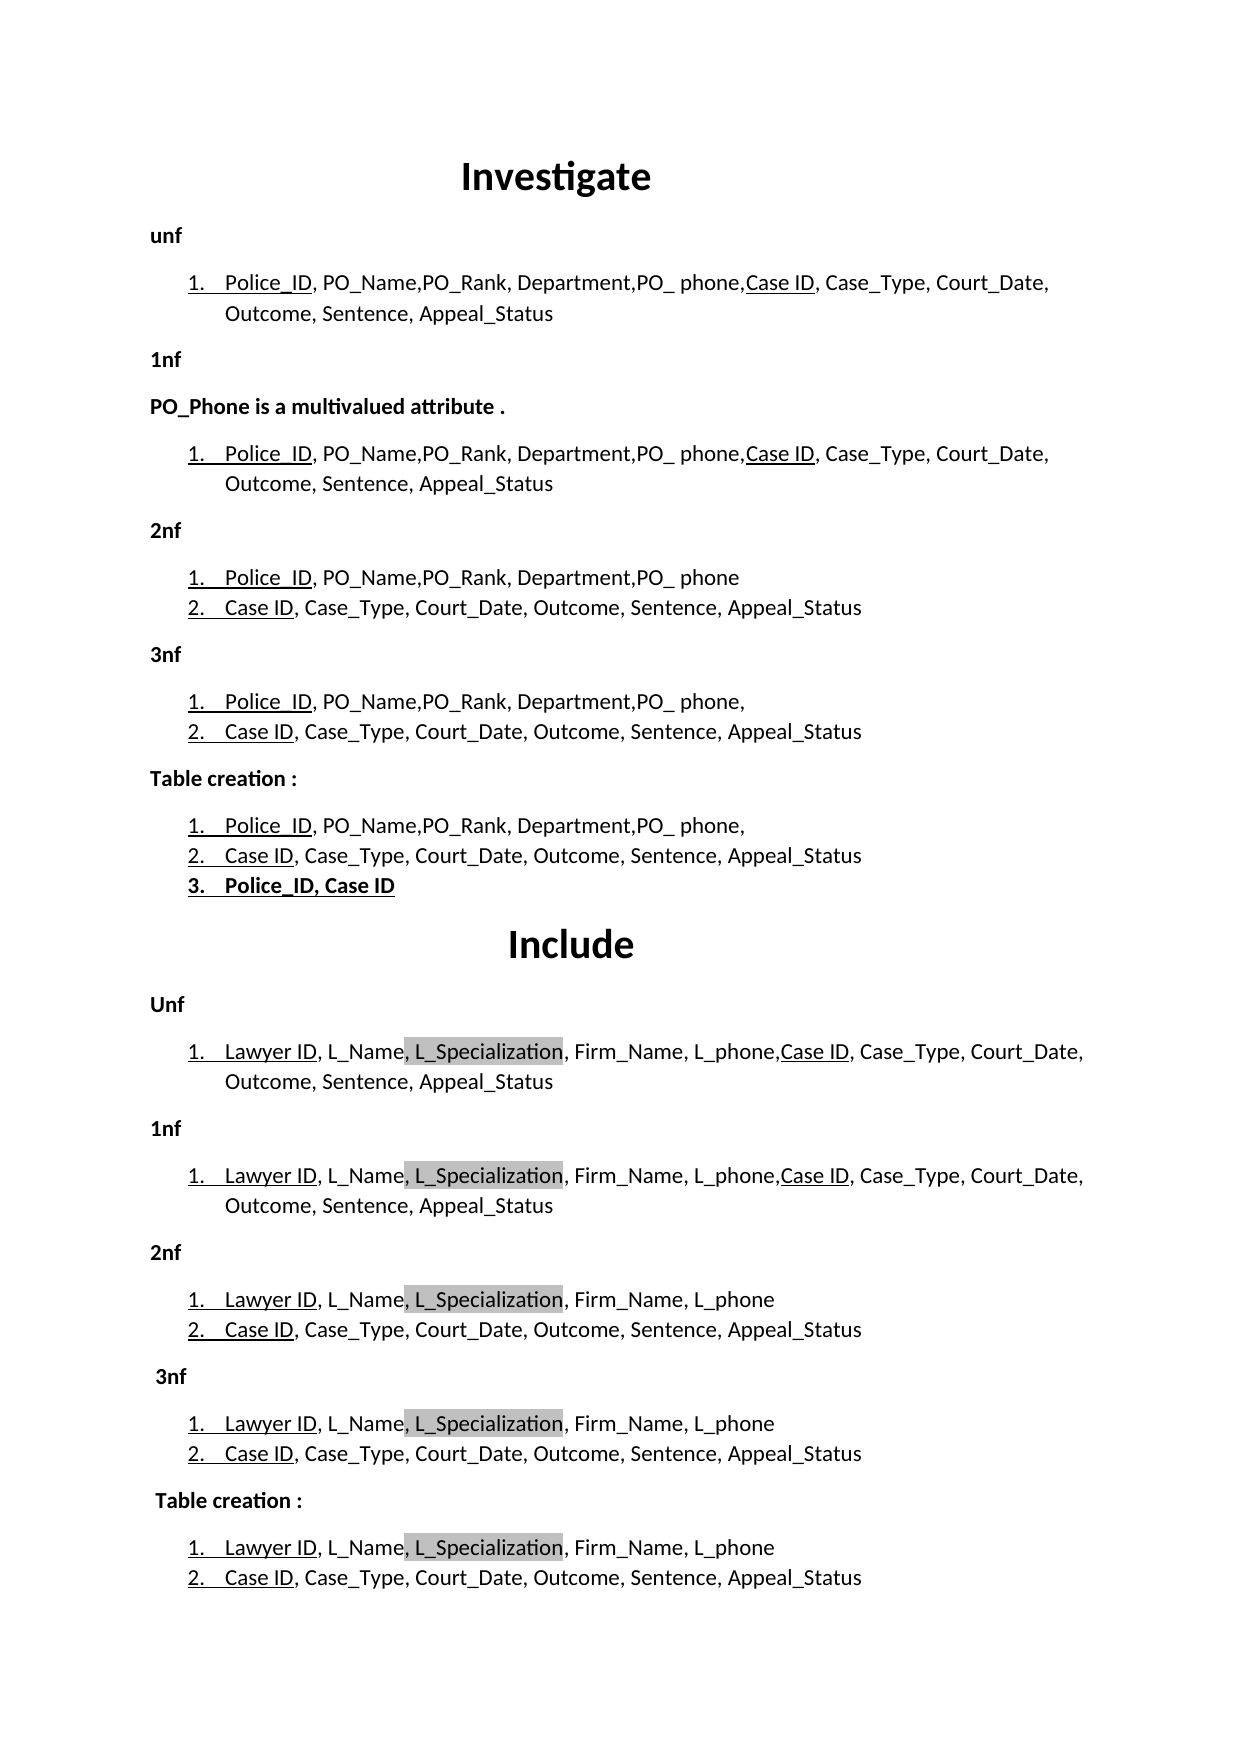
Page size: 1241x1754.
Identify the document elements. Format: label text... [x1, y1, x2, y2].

list Lawyer ID, L_Name, L_Specialization, Firm_Name, L_phone,Case ID, Case_Type, Court_Date, Outcome, Sentence, Appeal_Status [187, 1037, 1090, 1095]
text PO_Phone is a multivalued attribute . [150, 392, 1090, 420]
list Lawyer ID, L_Name, L_Specialization, Firm_Name, L_phone [187, 1409, 404, 1437]
text unf [150, 222, 1090, 249]
list Police_ID, PO_Name,PO_Rank, Department,PO_ phone,Case ID, Case_Type, Court_Date, Outcome, Sentence, Appeal_Status [187, 439, 1090, 497]
list Case ID, Case_Type, Court_Date, Outcome, Sentence, Appeal_Status [187, 1439, 1090, 1467]
list Case ID, Case_Type, Court_Date, Outcome, Sentence, Appeal_Status [187, 1315, 1090, 1343]
list Police_ID, PO_Name,PO_Rank, Department,PO_ phone [187, 563, 1090, 591]
list Police_ID, Case ID [187, 872, 1090, 899]
text Table creation : [150, 764, 1090, 792]
text 1nf [150, 346, 1090, 373]
list Police_ID, PO_Name,PO_Rank, Department,PO_ phone, [187, 811, 1090, 839]
list Police_ID, PO_Name,PO_Rank, Department,PO_ phone,Case ID, Case_Type, Court_Date, Outcome, Sentence, Appeal_Status [187, 268, 1090, 327]
text Table creation : [150, 1486, 1090, 1514]
text Include [150, 918, 1090, 969]
list Lawyer ID, L_Name, L_Specialization, Firm_Name, L_phone [187, 1533, 404, 1561]
list Case ID, Case_Type, Court_Date, Outcome, Sentence, Appeal_Status [187, 1563, 1090, 1591]
text 2nf [150, 1238, 1090, 1266]
list Lawyer ID, L_Name, L_Specialization, Firm_Name, L_phone [563, 1409, 1090, 1437]
text 1nf [150, 1114, 1090, 1142]
list Lawyer ID, L_Name, L_Specialization, Firm_Name, L_phone,Case ID, Case_Type, Court_Date, Outcome, Sentence, Appeal_Status [187, 1161, 1090, 1219]
list Case ID, Case_Type, Court_Date, Outcome, Sentence, Appeal_Status [187, 841, 1090, 869]
list Case ID, Case_Type, Court_Date, Outcome, Sentence, Appeal_Status [187, 717, 1090, 745]
list Lawyer ID, L_Name, L_Specialization, Firm_Name, L_phone [563, 1533, 1090, 1561]
text 2nf [150, 516, 1090, 544]
text Investigate [150, 150, 1090, 201]
list Case ID, Case_Type, Court_Date, Outcome, Sentence, Appeal_Status [187, 593, 1090, 621]
text Unf [150, 990, 1090, 1018]
list Lawyer ID, L_Name, L_Specialization, Firm_Name, L_phone [187, 1285, 404, 1313]
list Police_ID, PO_Name,PO_Rank, Department,PO_ phone, [187, 687, 1090, 715]
text 3nf [150, 640, 1090, 668]
list Lawyer ID, L_Name, L_Specialization, Firm_Name, L_phone [563, 1285, 1090, 1313]
text 3nf [150, 1362, 1090, 1390]
